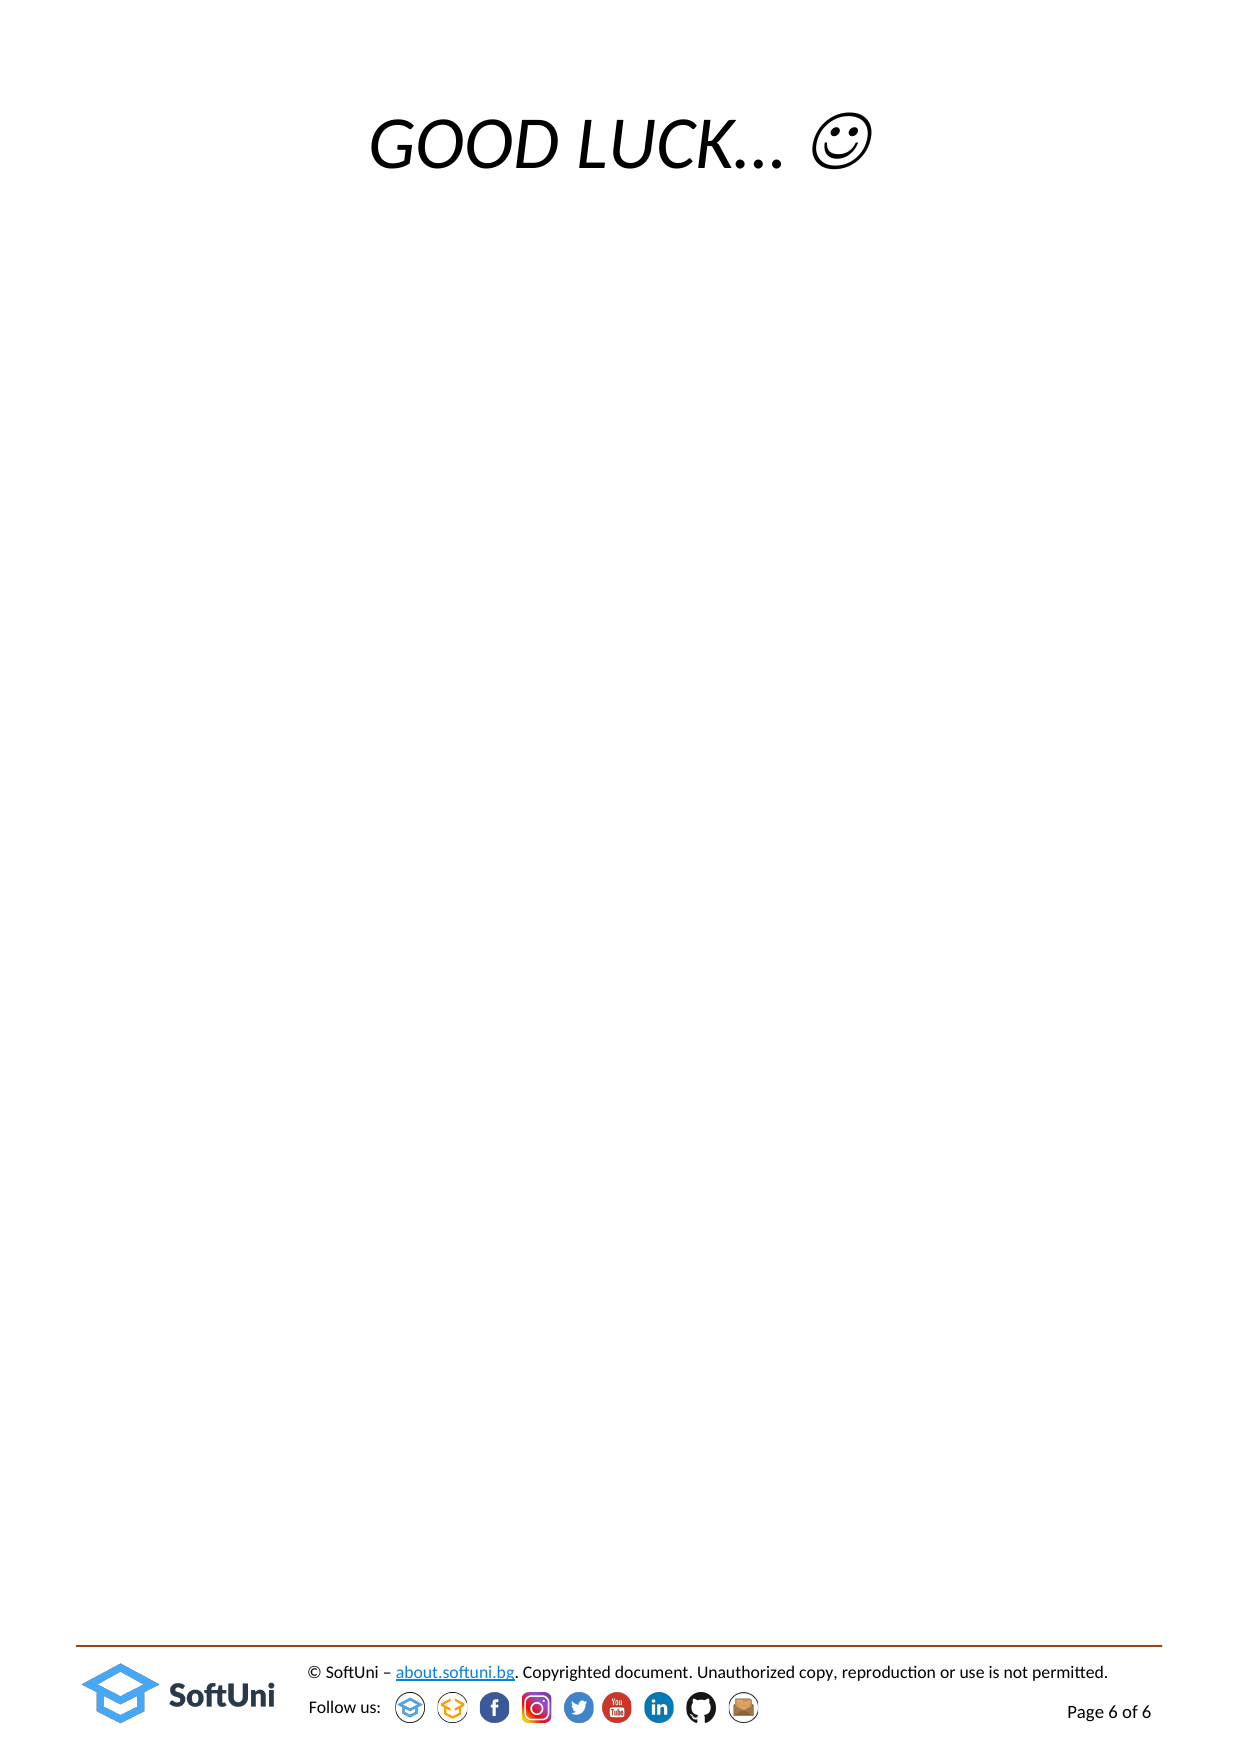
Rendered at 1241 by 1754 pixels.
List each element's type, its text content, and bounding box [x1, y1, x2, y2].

picture [564, 1692, 594, 1723]
picture [644, 1714, 653, 1723]
picture [728, 1692, 759, 1723]
picture [479, 1692, 510, 1723]
picture [658, 1705, 667, 1714]
picture [522, 1692, 552, 1723]
picture [686, 1692, 716, 1723]
text GOOD LUCK… [77, 95, 1163, 187]
picture [602, 1692, 632, 1723]
picture [665, 1692, 674, 1701]
picture [395, 1692, 425, 1723]
picture [75, 1658, 281, 1729]
picture [644, 1692, 653, 1701]
picture [437, 1692, 468, 1723]
picture [665, 1714, 674, 1723]
